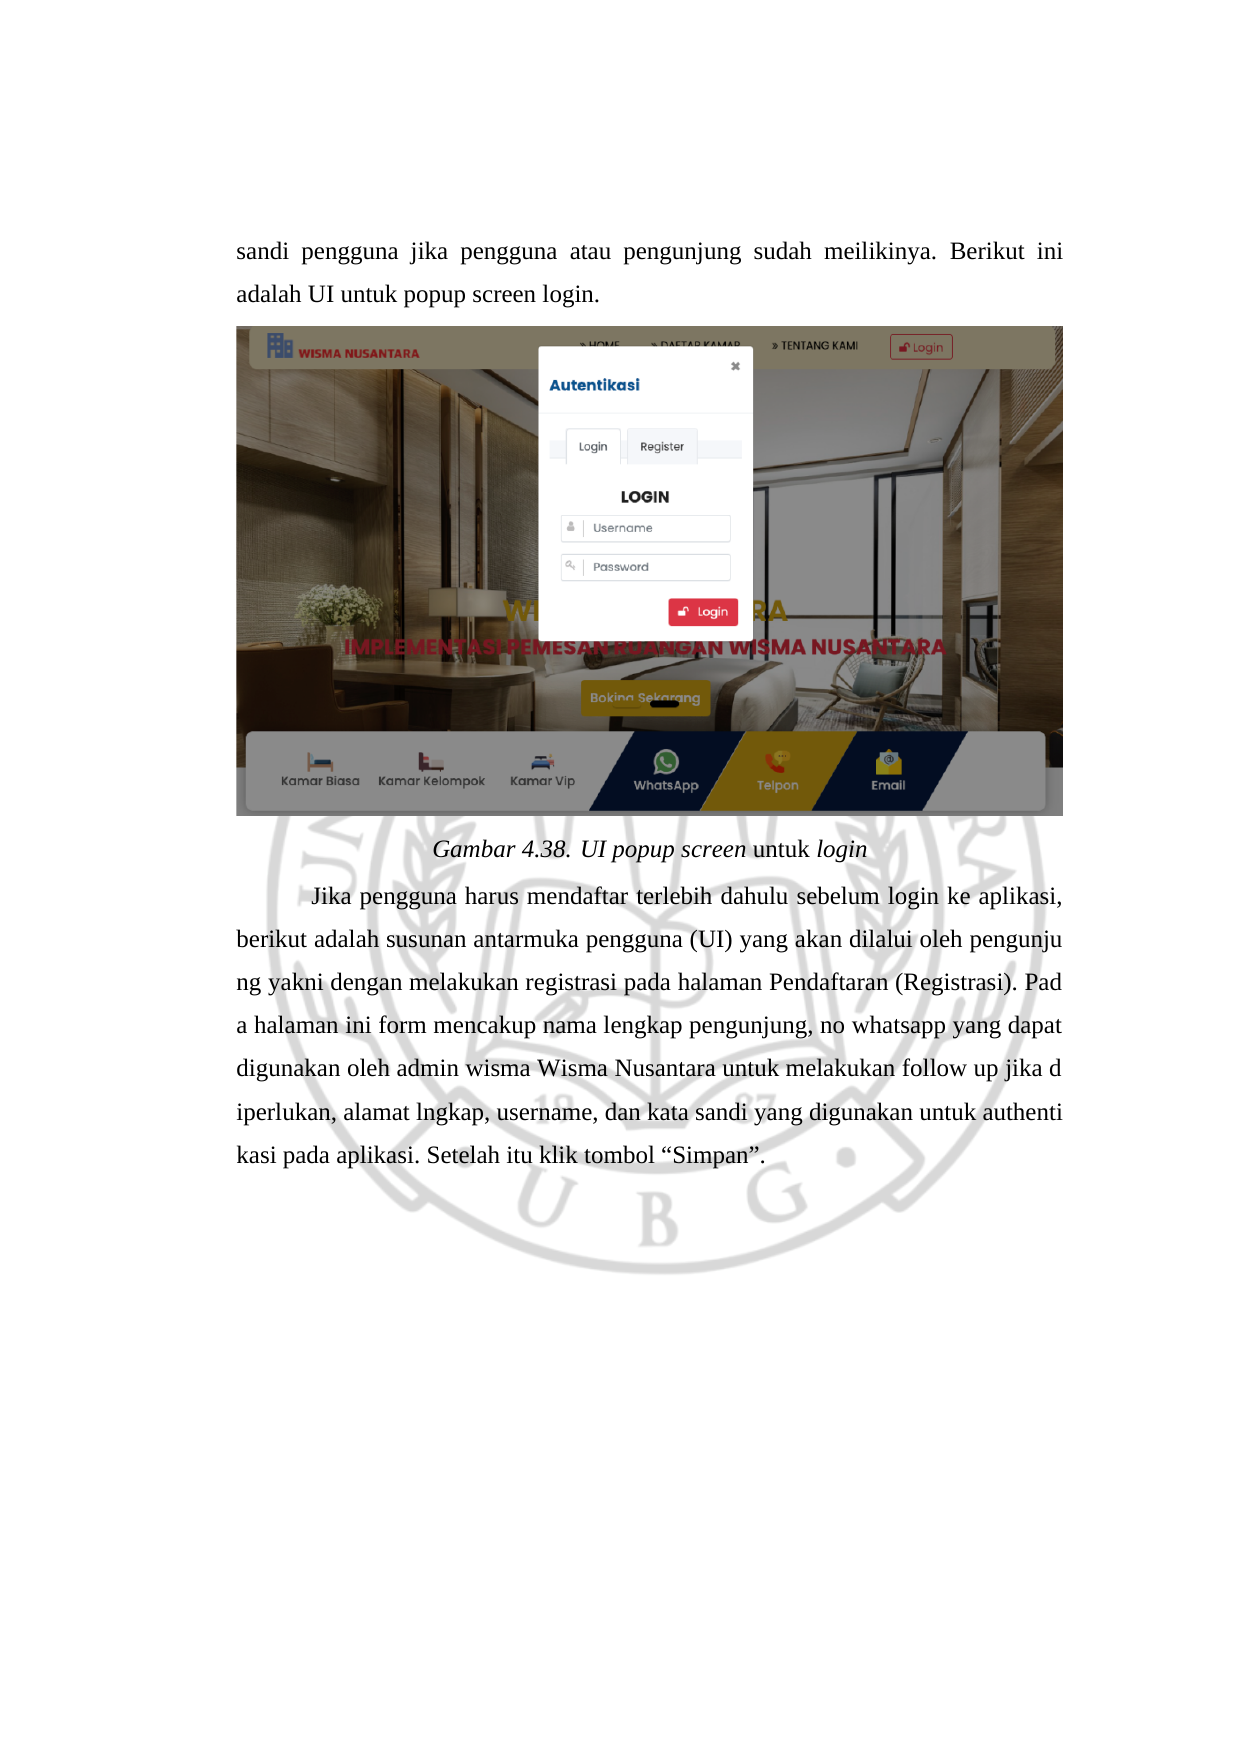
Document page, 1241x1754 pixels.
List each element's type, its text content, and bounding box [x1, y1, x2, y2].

list UI popup screen untuk login [236, 834, 1063, 862]
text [236, 236, 1063, 308]
picture [236, 326, 1063, 816]
text Jika pengguna harus mendaftar terlebih dahulu sebelum login ke aplikasi, berikut adalah susunan antarmuka pengguna (UI) yang akan dilalui oleh pengunjung yakni dengan melakukan registrasi pada halaman Pendaftaran (Registrasi). Pada halaman ini form mencakup nama lengkap pengunjung, no whatsapp yang dapat digunakan oleh admin wisma Wisma Nusantara untuk melakukan follow up jika diperlukan, alamat lngkap, username, dan kata sandi yang digunakan untuk authentikasi pada aplikasi. Setelah itu klik tombol “Simpan”. [236, 881, 1063, 1168]
